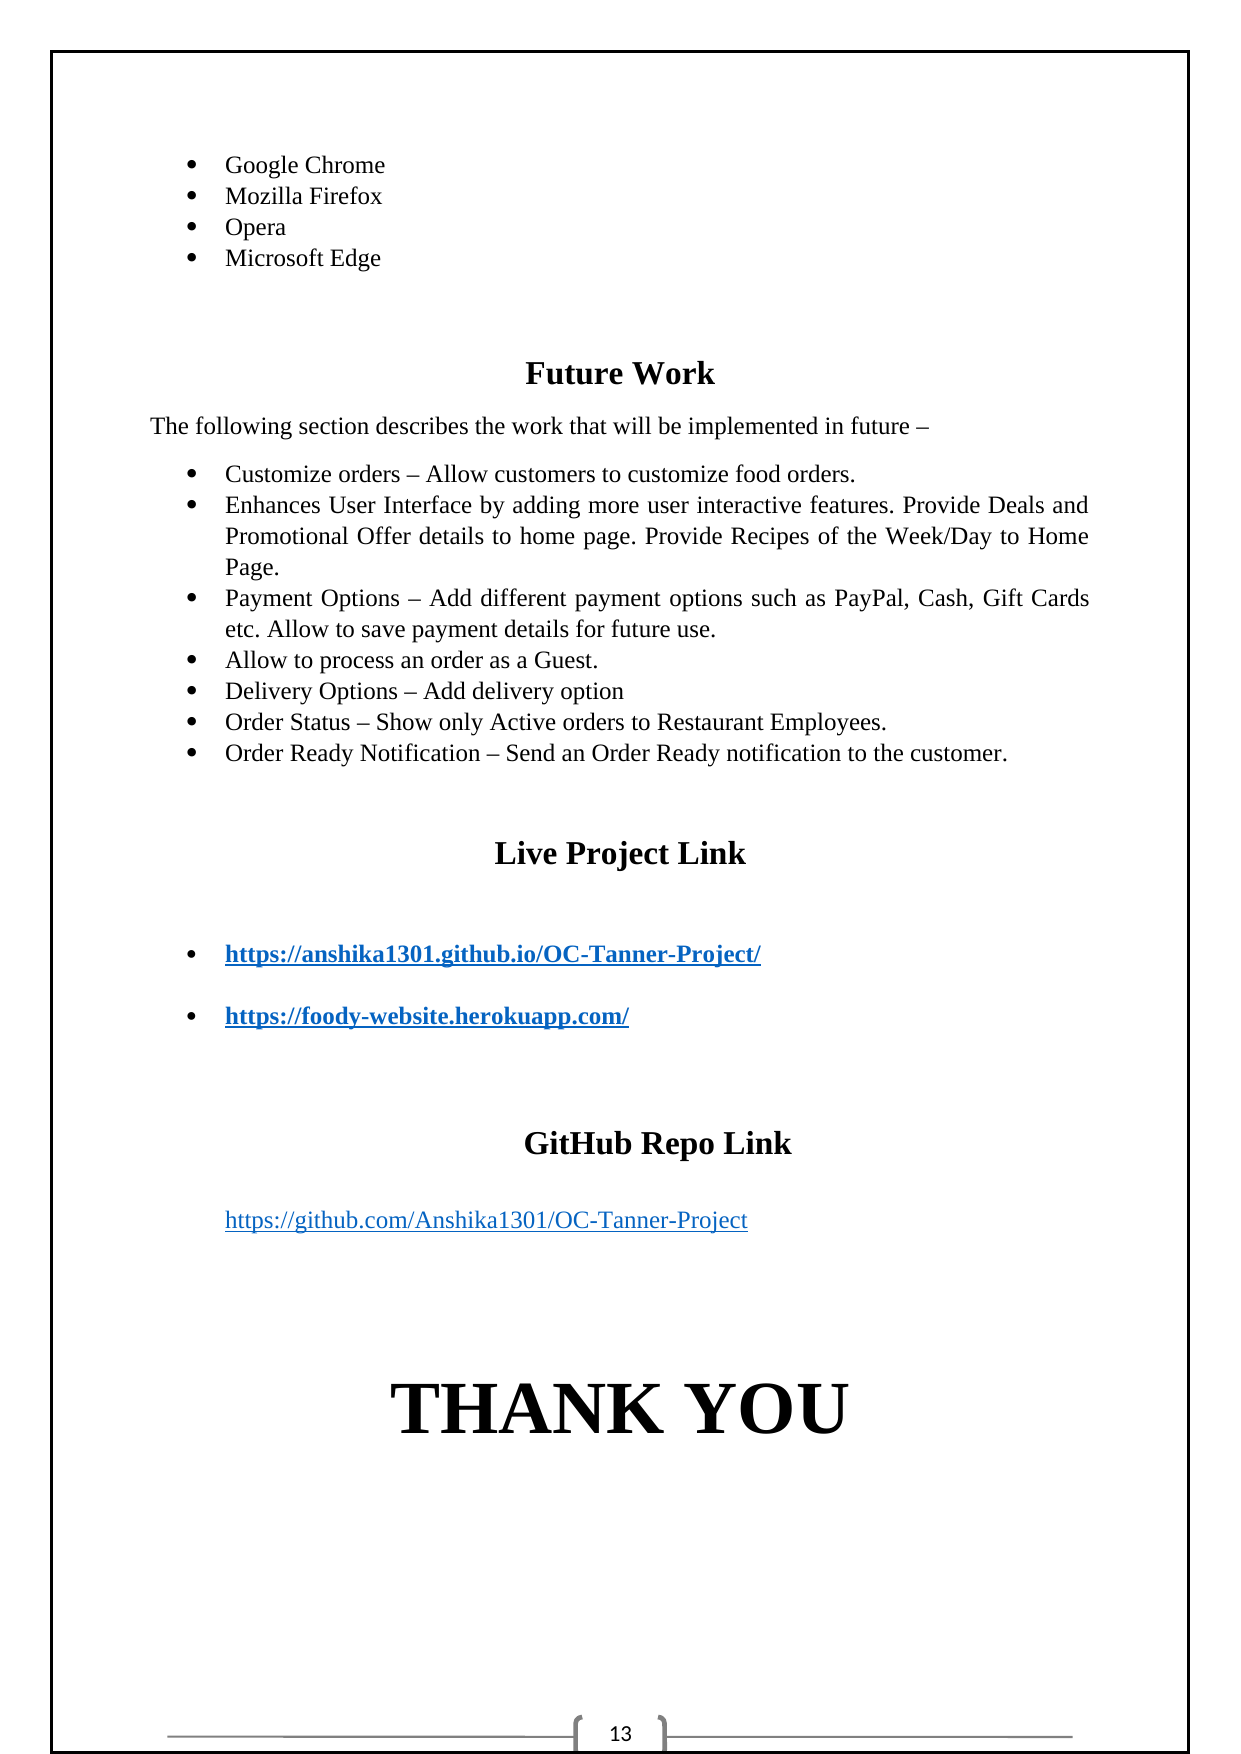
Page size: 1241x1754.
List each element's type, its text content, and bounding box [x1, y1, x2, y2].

text Live Project Link [150, 833, 1090, 872]
list Order Status – Show only Active orders to Restaurant Employees. [187, 707, 1090, 736]
list Enhances User Interface by adding more user interactive features. Provide Deals and Promotional Offer details to home page. Provide Recipes of the Week/Day to Home Page. [187, 490, 1090, 581]
list Mozilla Firefox [187, 181, 1090, 210]
text Future Work [150, 353, 1090, 391]
list Opera [187, 212, 1090, 241]
list Delivery Options – Add delivery option [187, 676, 1090, 705]
list https://github.com/Anshika1301/OC-Tanner-Project [225, 1206, 1090, 1234]
text The following section describes the work that will be implemented in future – [150, 411, 1090, 440]
text THANK YOU [150, 1363, 1090, 1449]
list Microsoft Edge [187, 243, 1090, 272]
list Google Chrome [187, 150, 1090, 179]
list https://anshika1301.github.io/OC-Tanner-Project/ [187, 939, 1090, 968]
list Payment Options – Add different payment options such as PayPal, Cash, Gift Cards etc. Allow to save payment details for future use. [187, 583, 1090, 643]
list GitHub Repo Link [225, 1123, 1090, 1161]
list Customize orders – Allow customers to customize food orders. [187, 459, 1090, 487]
list https://foody-website.herokuapp.com/ [187, 1001, 1090, 1030]
list Allow to process an order as a Guest. [187, 645, 1090, 674]
list Order Ready Notification – Send an Order Ready notification to the customer. [187, 738, 1090, 767]
